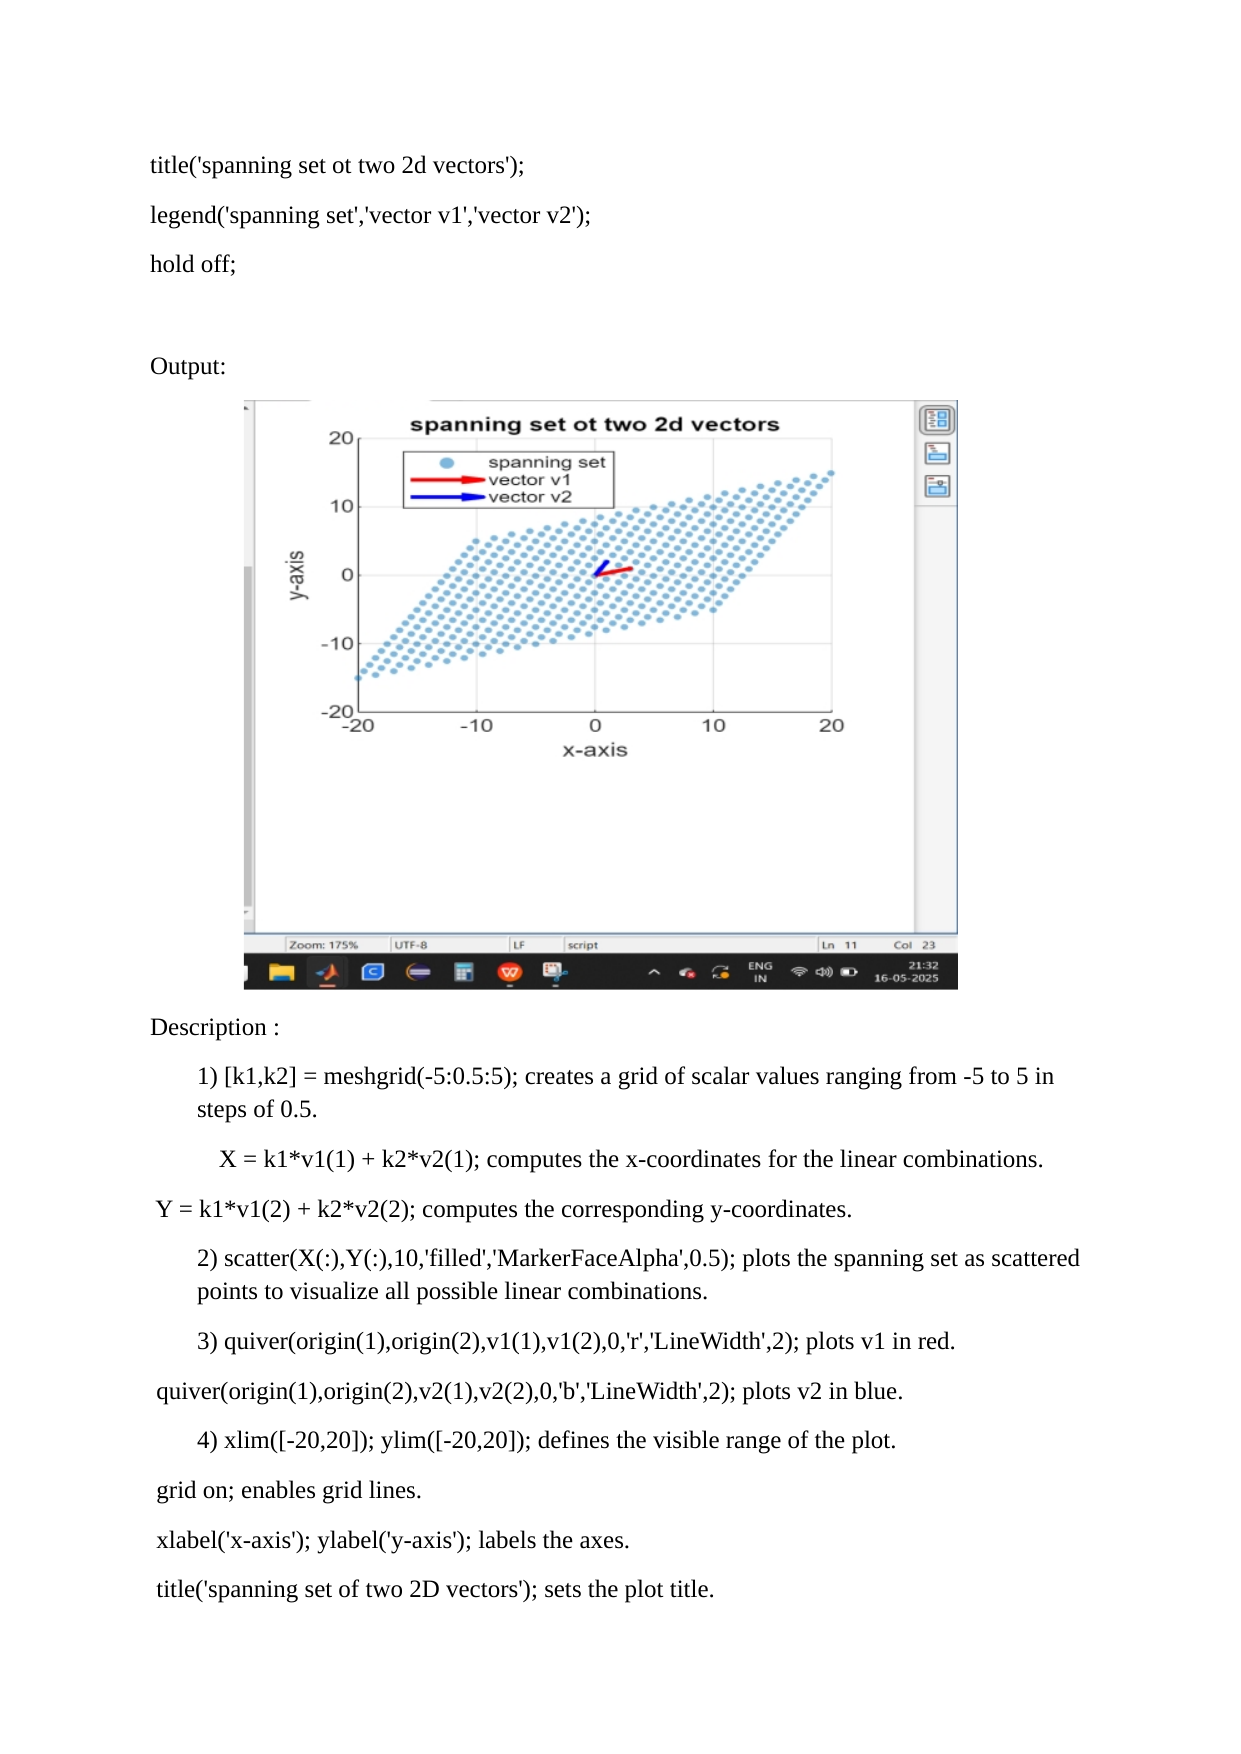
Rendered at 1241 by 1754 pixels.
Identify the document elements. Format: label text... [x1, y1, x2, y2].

text Output: [150, 351, 1090, 379]
text title('spanning set ot two 2d vectors'); [150, 150, 1090, 179]
text X = k1*v1(1) + k2*v2(1); computes the x-coordinates for the linear combinations. [150, 1144, 1090, 1173]
picture [243, 400, 958, 991]
list scatter(X(:),Y(:),10,'filled','MarkerFaceAlpha',0.5); plots the spanning set as scattered points to visualize all possible linear combinations. [197, 1243, 1090, 1305]
list quiver(origin(1),origin(2),v1(1),v1(2),0,'r','LineWidth',2); plots v1 in red. [197, 1326, 1090, 1355]
list [k1,k2] = meshgrid(-5:0.5:5); creates a grid of scalar values ranging from -5 to 5 in steps of 0.5. [197, 1061, 1090, 1123]
text Description : [150, 1012, 1090, 1040]
text quiver(origin(1),origin(2),v2(1),v2(2),0,'b','LineWidth',2); plots v2 in blue. [150, 1376, 1090, 1404]
text Y = k1*v1(2) + k2*v2(2); computes the corresponding y-coordinates. [150, 1194, 1090, 1222]
text grid on; enables grid lines. [150, 1475, 1090, 1504]
text legend('spanning set','vector v1','vector v2'); [150, 200, 1090, 228]
text title('spanning set of two 2D vectors'); sets the plot title. [150, 1574, 1090, 1603]
text hold off; [150, 249, 1090, 278]
list xlim([-20,20]); ylim([-20,20]); defines the visible range of the plot. [197, 1425, 1090, 1454]
text xlabel('x-axis'); ylabel('y-axis'); labels the axes. [150, 1525, 1090, 1553]
